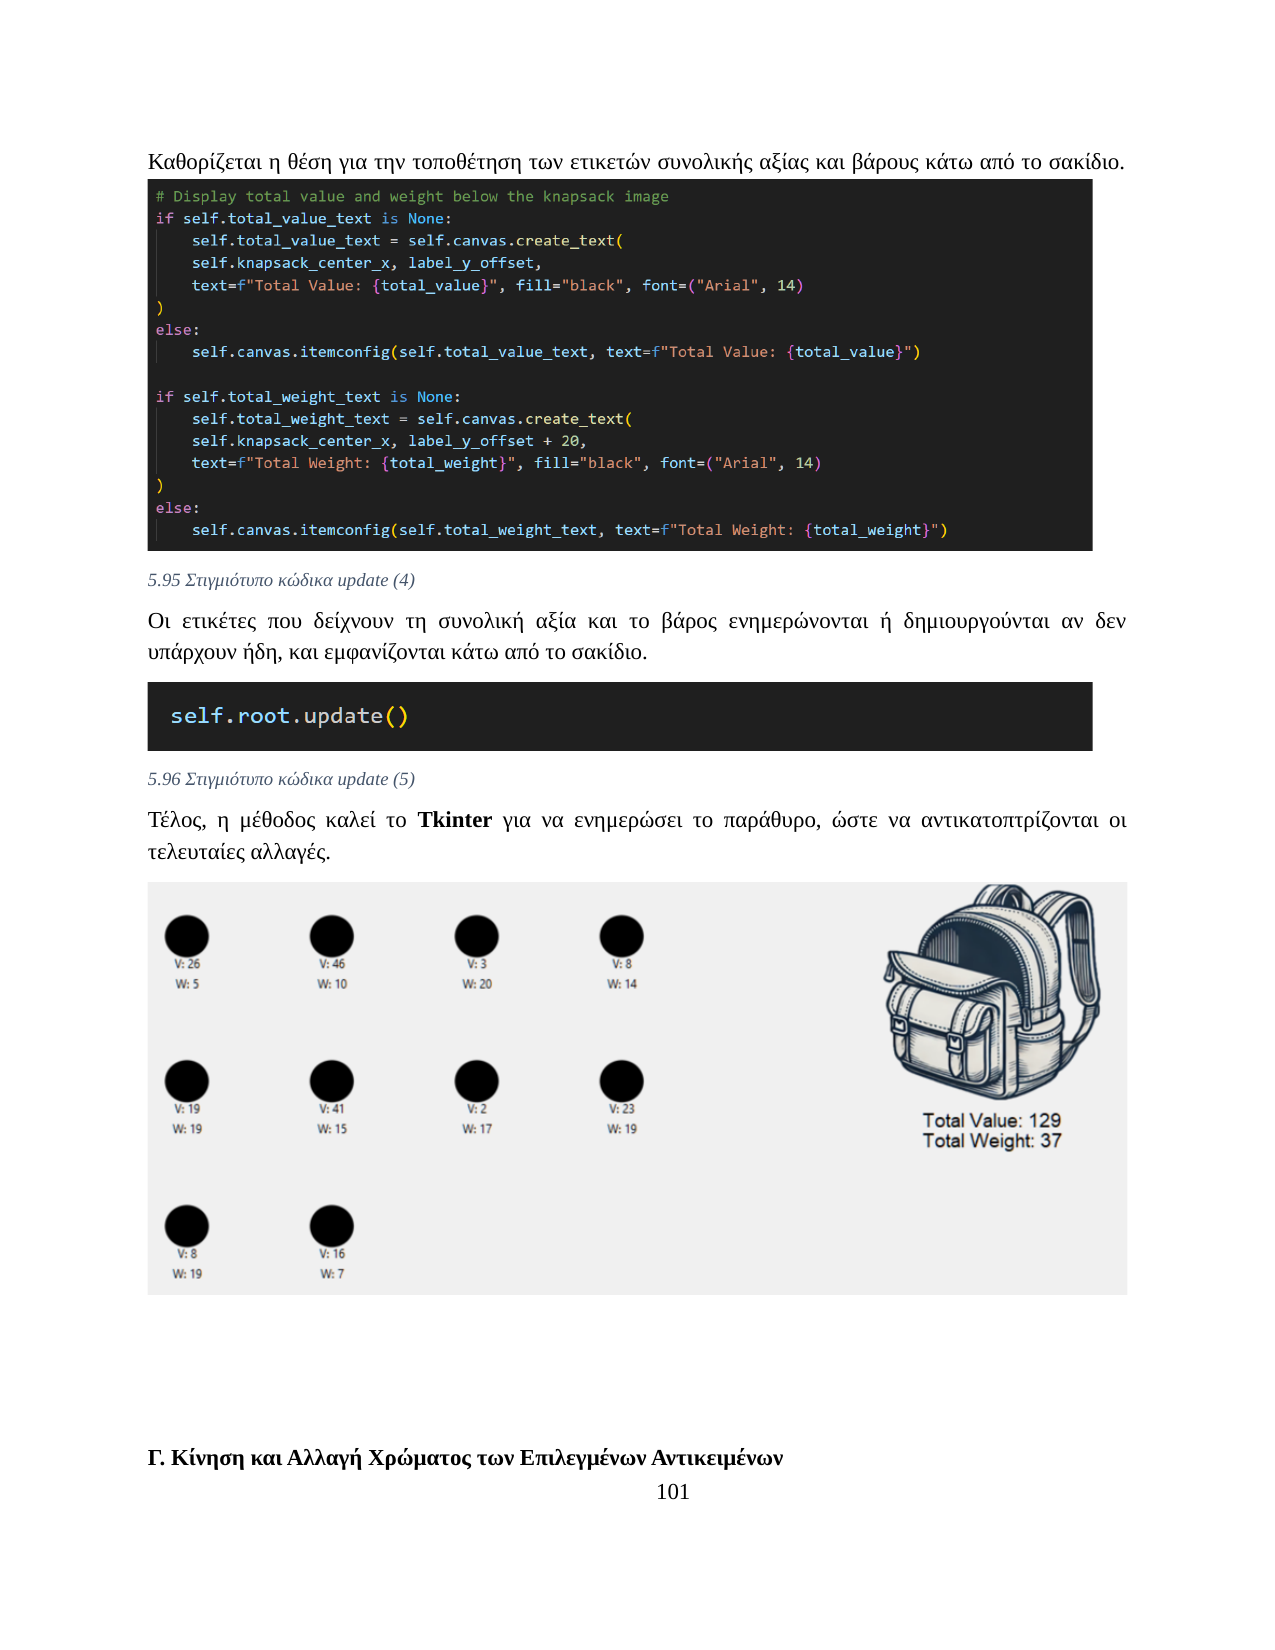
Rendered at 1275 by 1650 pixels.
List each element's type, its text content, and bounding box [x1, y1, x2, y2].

picture [147, 179, 1093, 551]
text 5.95 Στιγμιότυπο κώδικα update (4) [148, 568, 1127, 590]
text Τέλος, η μέθοδος καλεί το Tkinter για να ενημερώσει το παράθυρο, ώστε να αντικατοπτρίζονται οι τελευταίες αλλαγές. [148, 807, 1127, 864]
picture [147, 682, 1093, 751]
text Γ. Κίνηση και Αλλαγή Χρώματος των Επιλεγμένων Αντικειμένων [148, 1444, 1127, 1471]
picture [147, 882, 1128, 1295]
text 5.96 Στιγμιότυπο κώδικα update (5) [148, 768, 1127, 790]
text Οι ετικέτες που δείχνουν τη συνολική αξία και το βάρος ενημερώνονται ή δημιουργούνται αν δεν υπάρχουν ήδη, και εμφανίζονται κάτω από το σακίδιο. [148, 607, 1127, 665]
